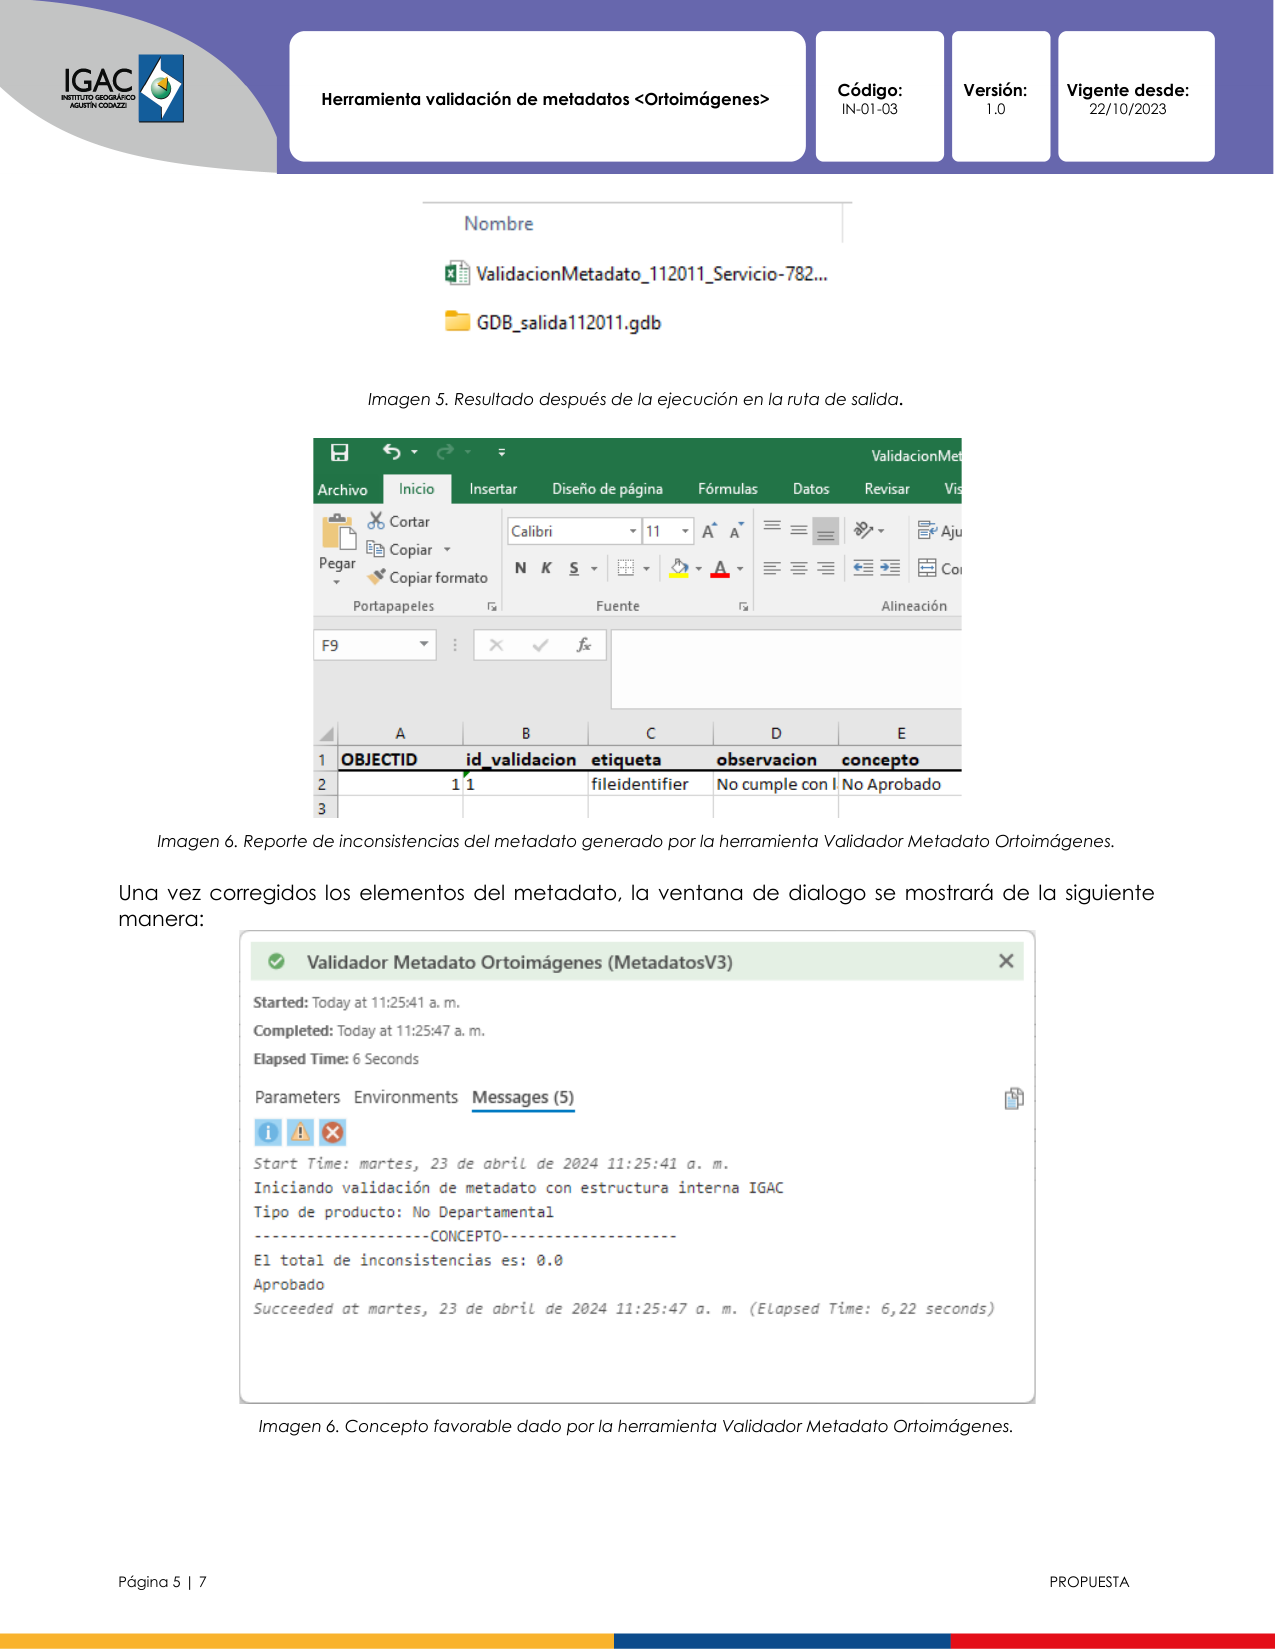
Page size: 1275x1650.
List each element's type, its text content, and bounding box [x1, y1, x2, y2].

text Una vez corregidos los elementos del metadato, la ventana de dialogo se mostrará de la siguiente manera: [118, 880, 1157, 931]
picture [0, 1633, 1275, 1649]
picture [313, 438, 962, 818]
picture [0, 0, 1274, 174]
picture [422, 199, 853, 372]
picture [239, 930, 1036, 1404]
text Imagen 6. Concepto favorable dado por la herramienta Validador Metadato Ortoimágenes. [118, 1416, 1157, 1436]
